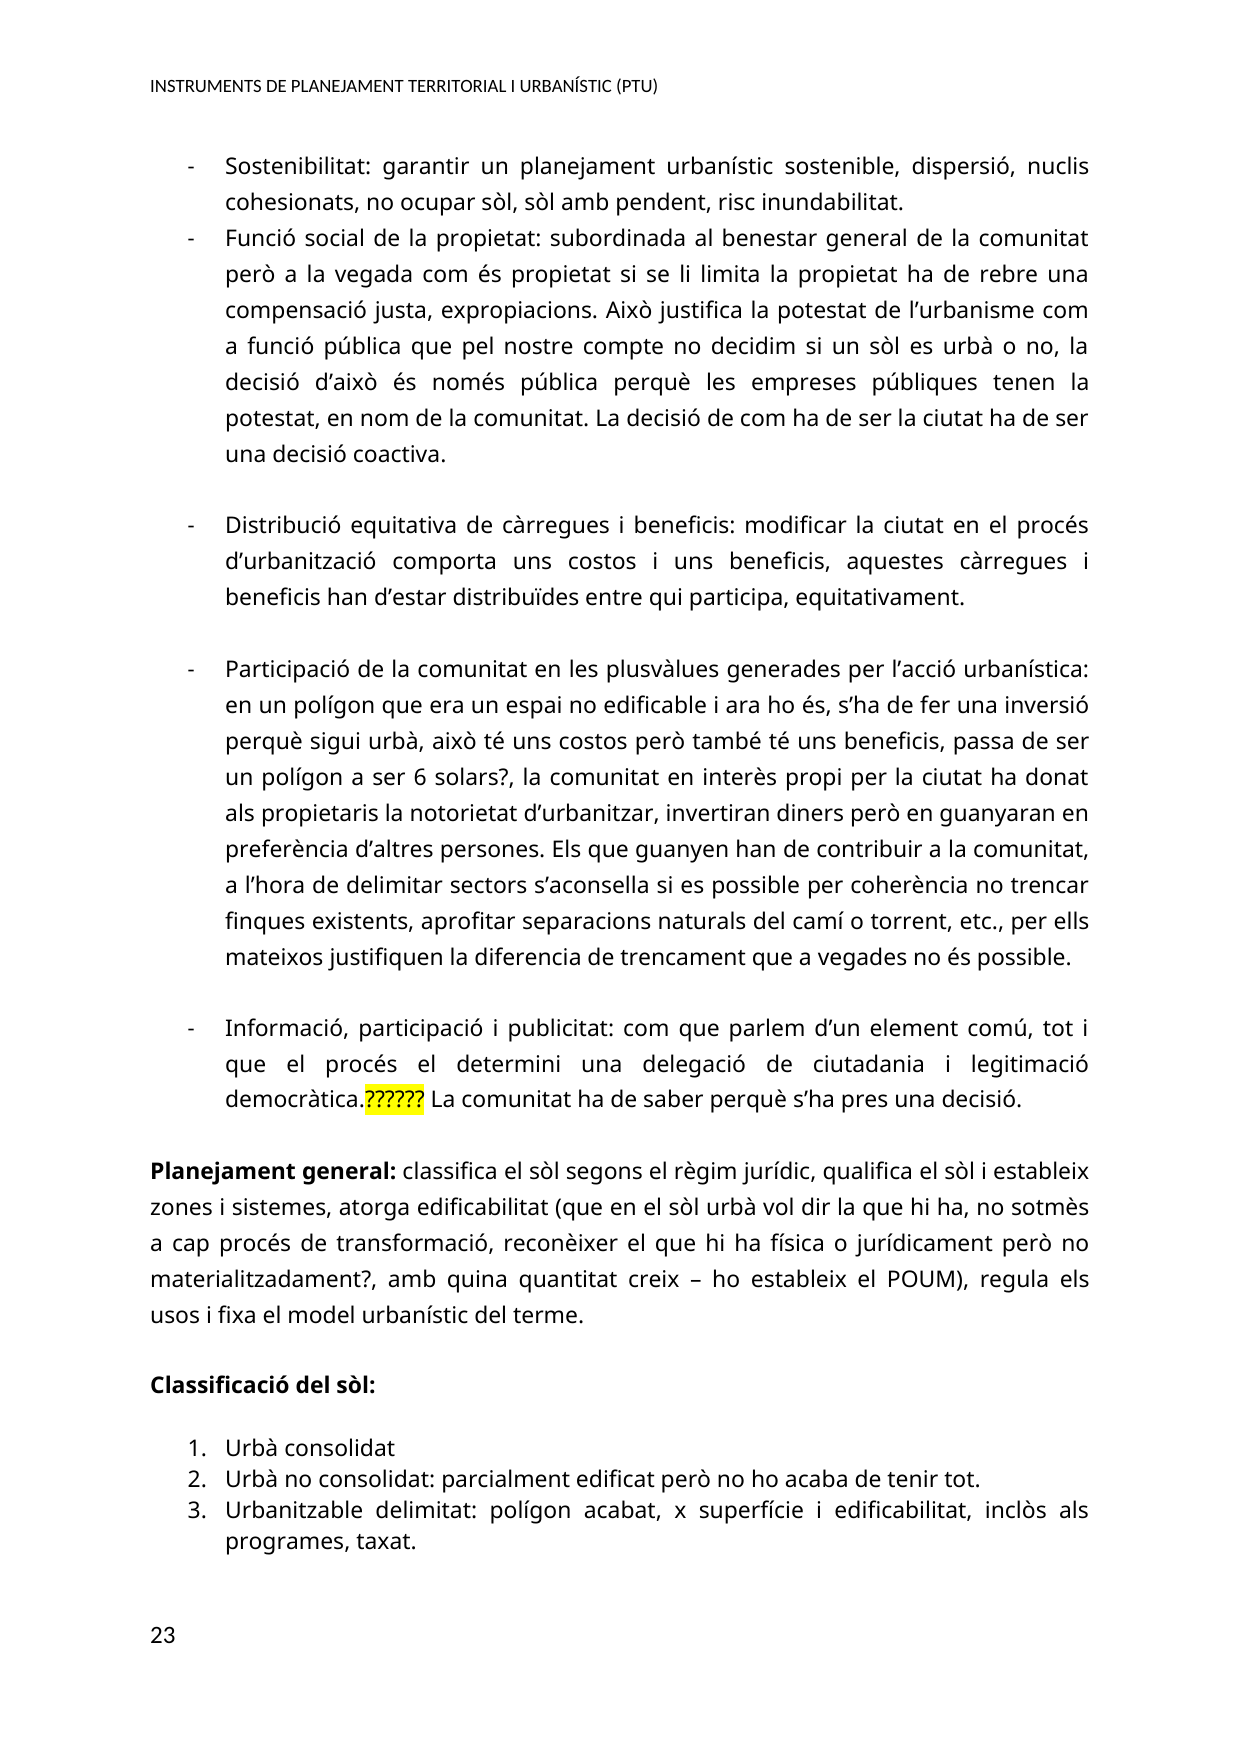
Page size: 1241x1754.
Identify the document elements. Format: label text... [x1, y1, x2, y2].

list Urbanitzable delimitat: polígon acabat, x superfície i edificabilitat, inclòs als programes, taxat. [187, 1494, 1090, 1557]
list Participació de la comunitat en les plusvàlues generades per l’acció urbanística: en un polígon que era un espai no edificable i ara ho és, s’ha de fer una inversió perquè sigui urbà, això té uns costos però també té uns beneficis, passa de ser un polígon a ser 6 solars?, la comunitat en interès propi per la ciutat ha donat als propietaris la notorietat d’urbanitzar, invertiran diners però en guanyaran en preferència d’altres persones. Els que guanyen han de contribuir a la comunitat, a l’hora de delimitar sectors s’aconsella si es possible per coherència no trencar finques existents, aprofitar separacions naturals del camí o torrent, etc., per ells mateixos justifiquen la diferencia de trencament que a vegades no és possible. [187, 653, 1090, 972]
list Urbà consolidat [187, 1432, 1090, 1463]
text Planejament general: classifica el sòl segons el règim jurídic, qualifica el sòl i estableix zones i sistemes, atorga edificabilitat (que en el sòl urbà vol dir la que hi ha, no sotmès a cap procés de transformació, reconèixer el que hi ha física o jurídicament però no materialitzadament?, amb quina quantitat creix – ho estableix el POUM), regula els usos i fixa el model urbanístic del terme. [150, 1155, 1090, 1330]
text Classificació del sòl: [150, 1369, 1090, 1400]
list Sostenibilitat: garantir un planejament urbanístic sostenible, dispersió, nuclis cohesionats, no ocupar sòl, sòl amb pendent, risc inundabilitat. [187, 150, 1090, 217]
list Distribució equitativa de càrregues i beneficis: modificar la ciutat en el procés d’urbanització comporta uns costos i uns beneficis, aquestes càrregues i beneficis han d’estar distribuïdes entre qui participa, equitativament. [187, 509, 1090, 612]
list Funció social de la propietat: subordinada al benestar general de la comunitat però a la vegada com és propietat si se li limita la propietat ha de rebre una compensació justa, expropiacions. Això justifica la potestat de l’urbanisme com a funció pública que pel nostre compte no decidim si un sòl es urbà o no, la decisió d’això és només pública perquè les empreses públiques tenen la potestat, en nom de la comunitat. La decisió de com ha de ser la ciutat ha de ser una decisió coactiva. [187, 222, 1090, 469]
list Urbà no consolidat: parcialment edificat però no ho acaba de tenir tot. [187, 1463, 1090, 1494]
list Informació, participació i publicitat: com que parlem d’un element comú, tot i que el procés el determini una delegació de ciutadania i legitimació democràtica.?????? La comunitat ha de saber perquè s’ha pres una decisió. [187, 1012, 1090, 1115]
